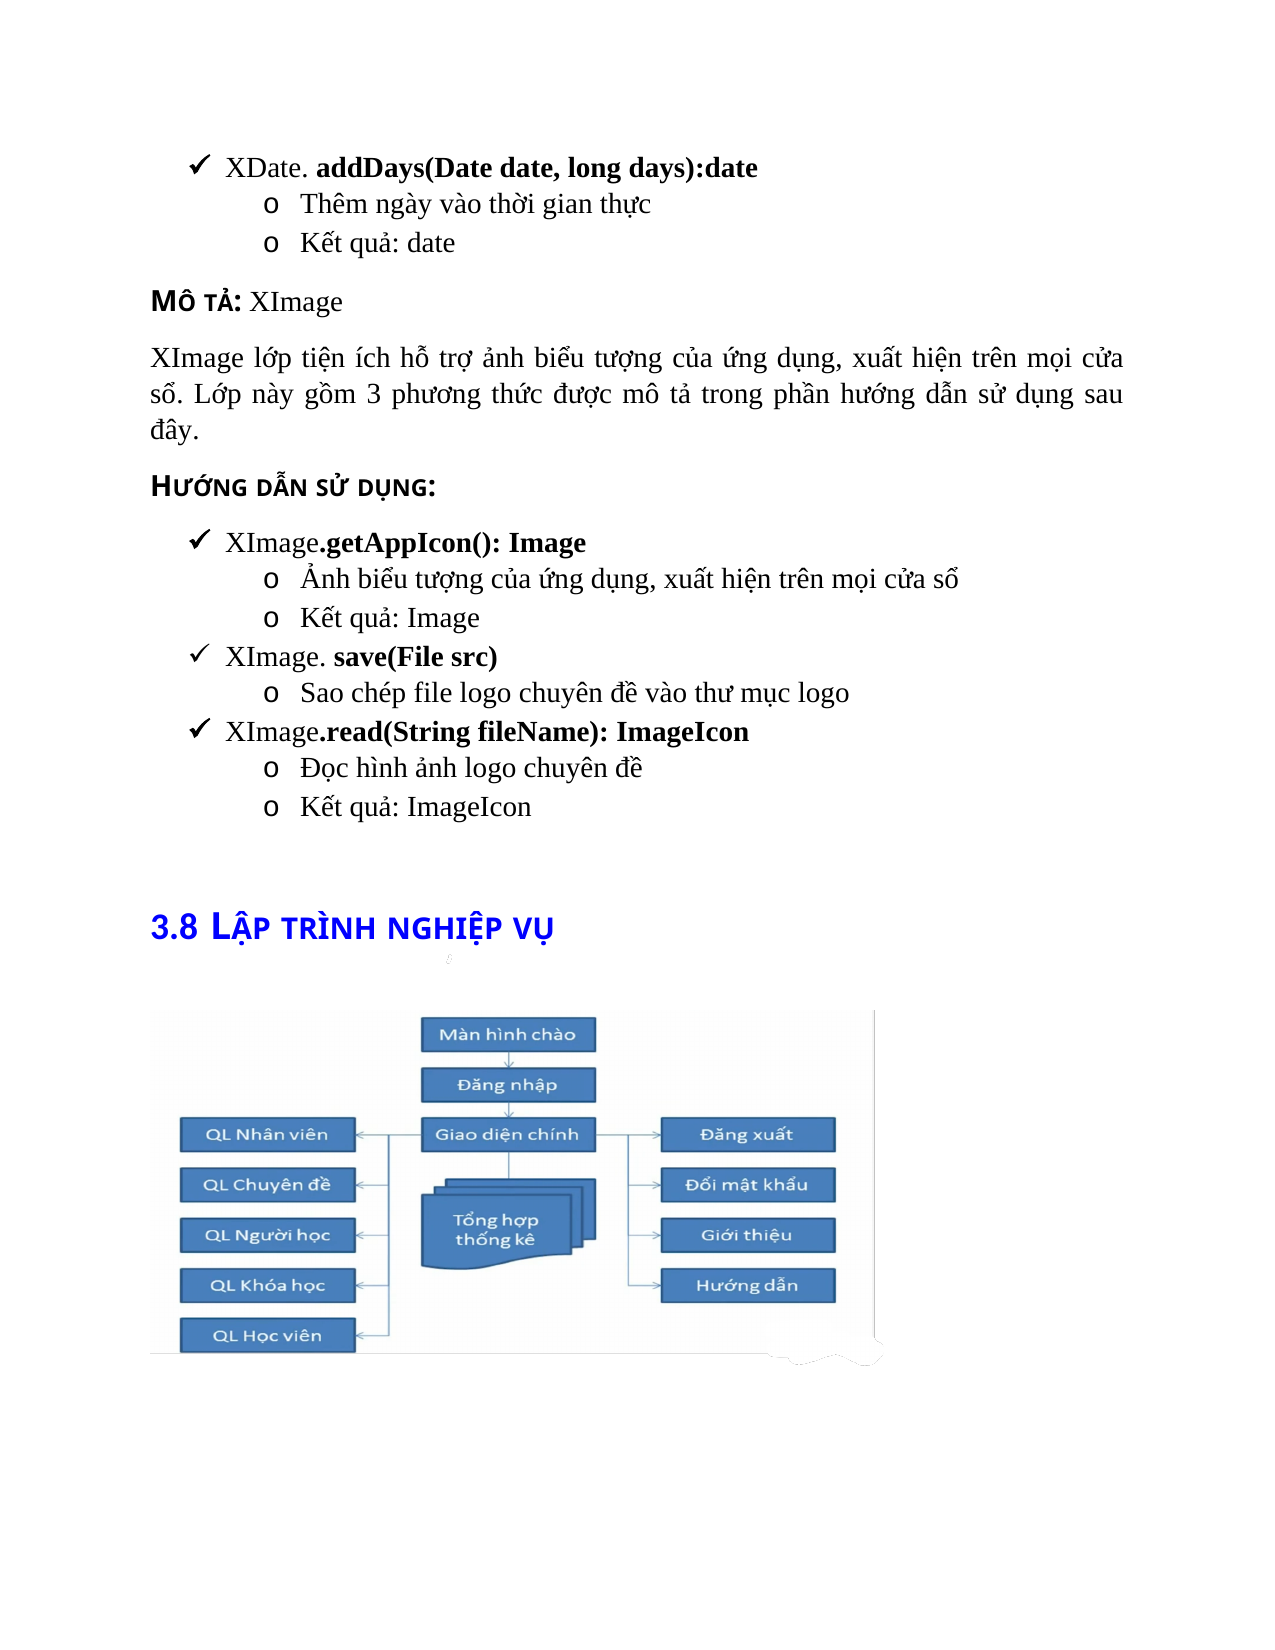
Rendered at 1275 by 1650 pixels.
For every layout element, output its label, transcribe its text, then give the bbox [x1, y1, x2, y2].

list Ảnh biểu tượng của ứng dụng, xuất hiện trên mọi cửa sổ [262, 561, 1125, 597]
list Kết quả: Image [262, 600, 1125, 636]
subtitle Lập trình nghiệp vụ [150, 899, 1125, 951]
list Đọc hình ảnh logo chuyên đề [262, 750, 1125, 786]
text XImage lớp tiện ích hỗ trợ ảnh biểu tượng của ứng dụng, xuất hiện trên mọi cửa sổ. Lớp này gồm 3 phương thức được mô tả trong phần hướng dẫn sử dụng sau đây. [150, 340, 1125, 446]
list Kết quả: ImageIcon [262, 789, 1125, 825]
list XImage.read(String fileName): ImageIcon [187, 714, 1125, 747]
list XImage. save(File src) [187, 639, 1125, 672]
list Kết quả: date [262, 225, 1125, 261]
list Thêm ngày vào thời gian thực [262, 186, 1125, 222]
list XDate. addDays(Date date, long days):date [187, 150, 1125, 184]
text Hướng dẫn sử dụng: [150, 465, 1125, 505]
text Mô tả: XImage [150, 281, 1125, 320]
picture [150, 954, 884, 1366]
list XImage.getAppIcon(): Image [187, 525, 1125, 558]
list Sao chép file logo chuyên đề vào thư mục logo [262, 675, 1125, 711]
